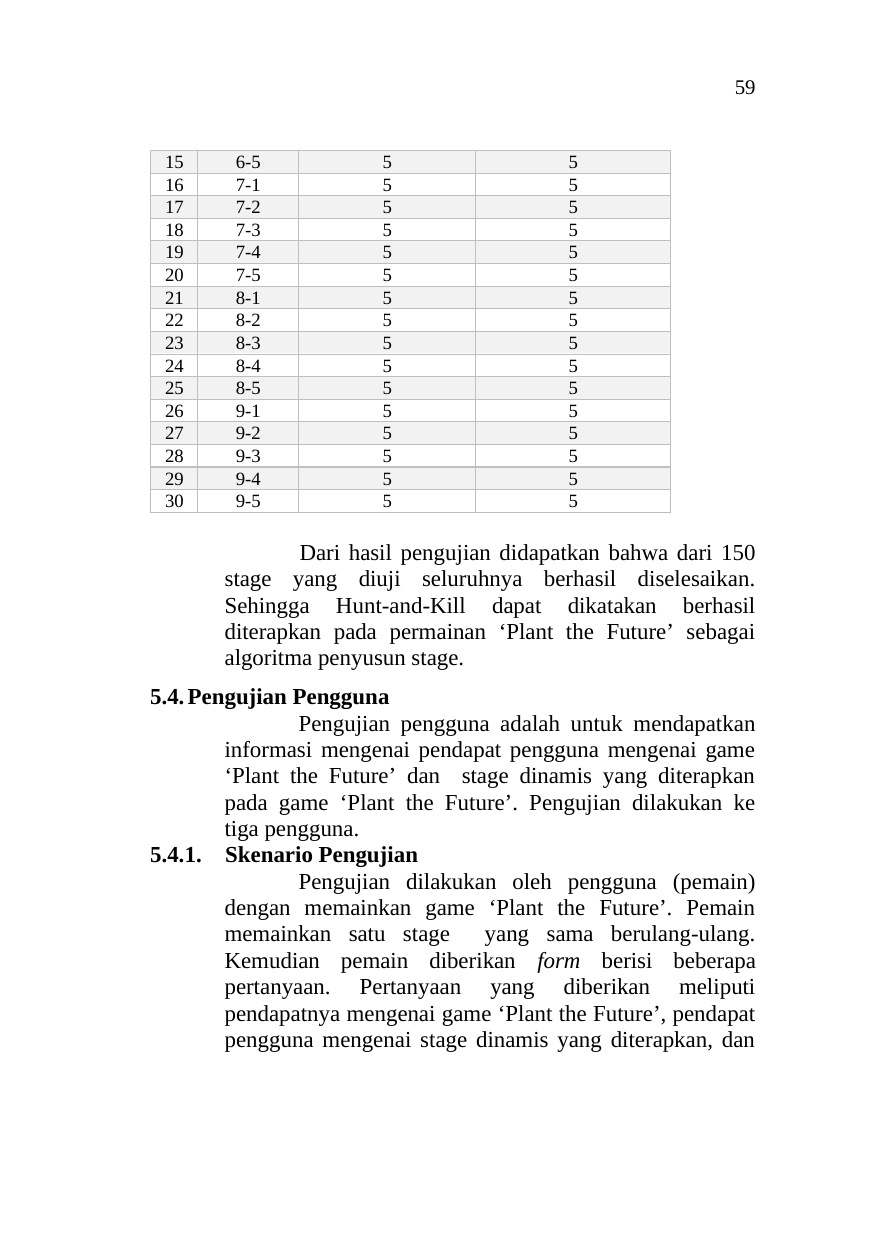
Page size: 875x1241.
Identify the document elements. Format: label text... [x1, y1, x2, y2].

table_cell 5 [299, 309, 475, 331]
subtitle Skenario Pengujian [150, 841, 756, 868]
table_cell 7-1 [198, 174, 298, 195]
table_cell 5 [299, 377, 475, 399]
table_cell 7-2 [198, 196, 298, 218]
table_cell 5 [299, 174, 475, 195]
table_cell 23 [151, 332, 197, 353]
table_cell 5 [476, 422, 670, 444]
table_cell 15 [151, 151, 197, 173]
table_cell 7-3 [198, 219, 298, 240]
table_cell 5 [476, 355, 670, 376]
table_cell 6-5 [198, 151, 298, 173]
table_cell 5 [299, 422, 475, 444]
table_cell 8-1 [198, 287, 298, 308]
table_cell 5 [299, 219, 475, 240]
table_cell 5 [476, 264, 670, 286]
table_cell 5 [476, 445, 670, 466]
table_cell 9-2 [198, 422, 298, 444]
table_cell 5 [299, 445, 475, 466]
table_cell 5 [476, 196, 670, 218]
table_cell 9-4 [198, 468, 298, 489]
table_cell 5 [476, 377, 670, 399]
table_cell 16 [151, 174, 197, 195]
table_cell 21 [151, 287, 197, 308]
table_cell 22 [151, 309, 197, 331]
table_cell 30 [151, 490, 197, 512]
table_cell 8-3 [198, 332, 298, 353]
table_cell 9-5 [198, 490, 298, 512]
table_cell 28 [151, 445, 197, 466]
table_cell 5 [476, 219, 670, 240]
text Pengujian pengguna adalah untuk mendapatkan informasi mengenai pendapat pengguna mengenai game ‘Plant the Future’ dan stage dinamis yang diterapkan pada game ‘Plant the Future’. Pengujian dilakukan ke tiga pengguna. [224, 710, 756, 841]
table_cell 8-4 [198, 355, 298, 376]
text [224, 868, 756, 1052]
table_cell 5 [299, 332, 475, 353]
table_cell 26 [151, 400, 197, 421]
table_cell 5 [476, 241, 670, 263]
table_cell 5 [476, 287, 670, 308]
subtitle Pengujian Pengguna [150, 683, 756, 710]
table_cell 9-3 [198, 445, 298, 466]
table_cell 5 [476, 332, 670, 353]
table_cell 5 [299, 400, 475, 421]
table_cell 18 [151, 219, 197, 240]
table_cell 5 [299, 468, 475, 489]
table_cell 5 [299, 287, 475, 308]
table_cell 5 [476, 468, 670, 489]
table_cell 25 [151, 377, 197, 399]
table_cell 5 [476, 400, 670, 421]
table_cell 5 [476, 490, 670, 512]
text Dari hasil pengujian didapatkan bahwa dari 150 stage yang diuji seluruhnya berhasil diselesaikan. Sehingga Hunt-and-Kill dapat dikatakan berhasil diterapkan pada permainan ‘Plant the Future’ sebagai algoritma penyusun stage. [224, 539, 756, 671]
table_cell 27 [151, 422, 197, 444]
table_cell 8-2 [198, 309, 298, 331]
table_cell 5 [476, 151, 670, 173]
table_cell 5 [299, 264, 475, 286]
table_cell 5 [476, 309, 670, 331]
table_cell 24 [151, 355, 197, 376]
table_cell 5 [299, 490, 475, 512]
table_cell 5 [299, 151, 475, 173]
table_cell 5 [299, 355, 475, 376]
table_cell 9-1 [198, 400, 298, 421]
table_cell 5 [476, 174, 670, 195]
table_cell 8-5 [198, 377, 298, 399]
table_cell 7-5 [198, 264, 298, 286]
table_cell 20 [151, 264, 197, 286]
table_cell 5 [299, 196, 475, 218]
table_cell 17 [151, 196, 197, 218]
table_cell 29 [151, 468, 197, 489]
table_cell 7-4 [198, 241, 298, 263]
table_cell 19 [151, 241, 197, 263]
table_cell 5 [299, 241, 475, 263]
